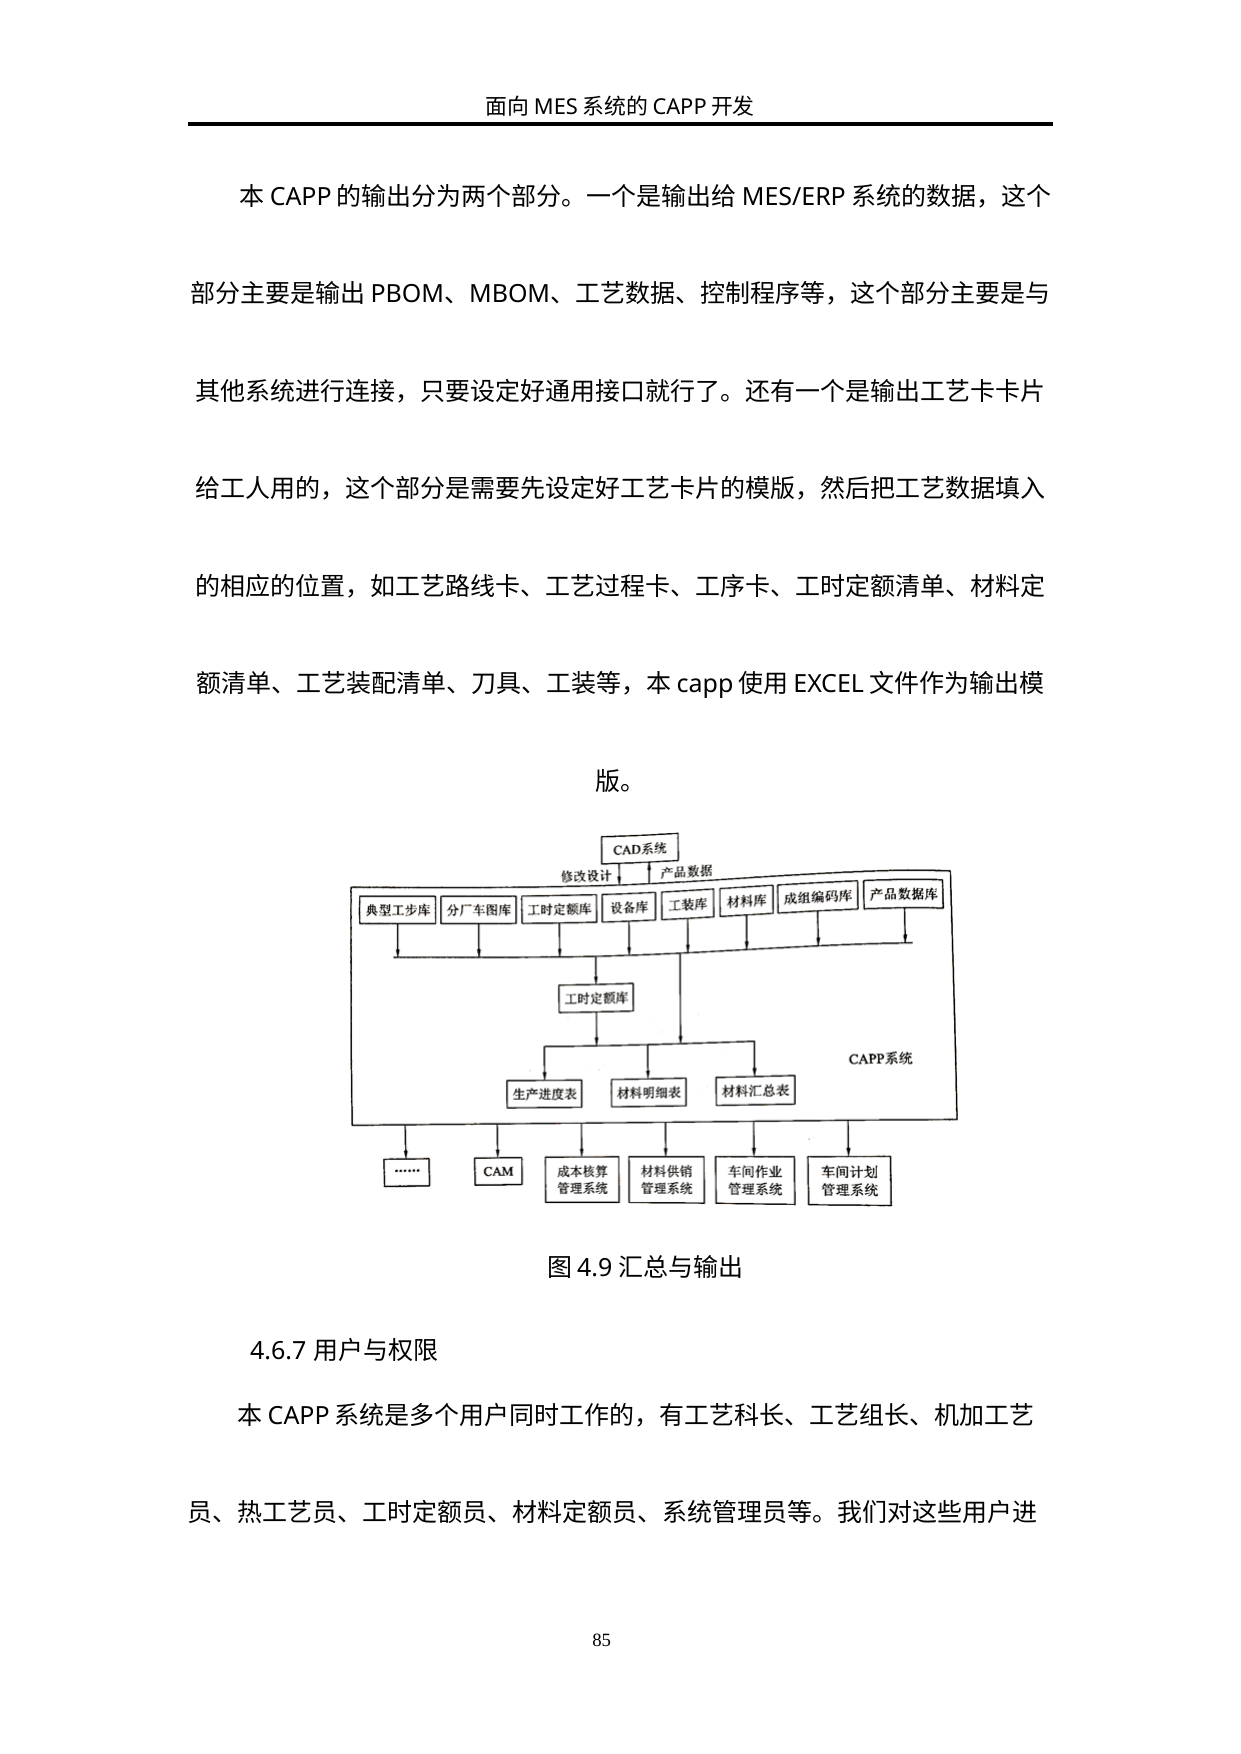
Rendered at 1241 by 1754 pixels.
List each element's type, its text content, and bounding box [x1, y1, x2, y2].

text 4.6.7 用户与权限 [250, 1316, 1053, 1381]
text 本CAPP的输出分为两个部分。一个是输出给MES/ERP系统的数据，这个部分主要是输出PBOM、MBOM、工艺数据、控制程序等，这个部分主要是与其他系统进行连接，只要设定好通用接口就行了。还有一个是输出工艺卡卡片给工人用的，这个部分是需要先设定好工艺卡片的模版，然后把工艺数据填入的相应的位置，如工艺路线卡、工艺过程卡、工序卡、工时定额清单、材料定额清单、工艺装配清单、刀具、工装等，本capp使用EXCEL文件作为输出模版。 [187, 162, 1053, 812]
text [187, 1381, 1053, 1543]
text 图4.9 汇总与输出 [187, 1233, 1053, 1298]
picture [320, 830, 970, 1209]
